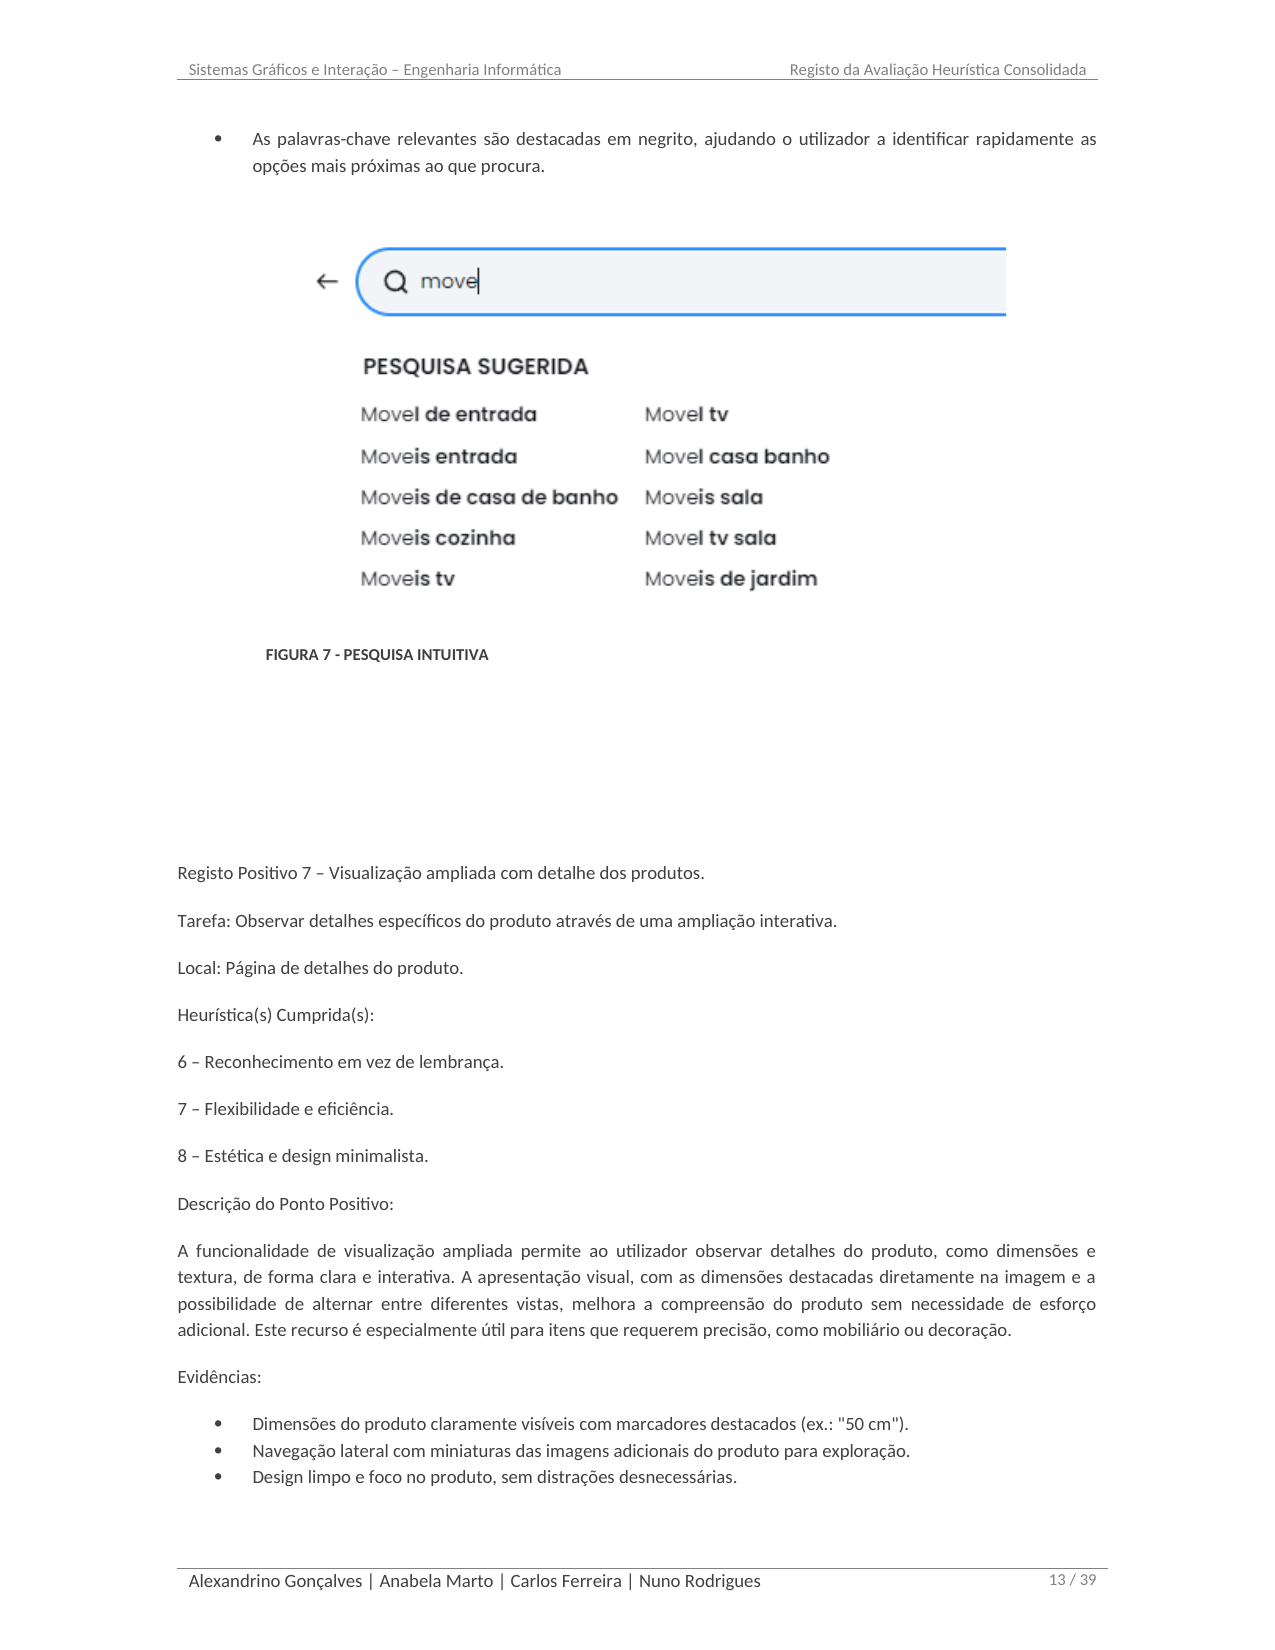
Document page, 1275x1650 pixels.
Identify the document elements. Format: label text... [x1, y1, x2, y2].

list As palavras-chave relevantes são destacadas em negrito, ajudando o utilizador a identificar rapidamente as opções mais próximas ao que procura. [215, 127, 1098, 177]
text Heurística(s) Cumprida(s): [177, 1003, 1098, 1026]
list Navegação lateral com miniaturas das imagens adicionais do produto para exploração. [215, 1439, 1098, 1462]
text Tarefa: Observar detalhes específicos do produto através de uma ampliação interativa. [177, 909, 1098, 932]
list Design limpo e foco no produto, sem distrações desnecessárias. [215, 1465, 1098, 1488]
text Registo Positivo 7 – Visualização ampliada com detalhe dos produtos. [177, 862, 1098, 884]
text Evidências: [177, 1365, 1098, 1388]
text 8 – Estética e design minimalista. [177, 1145, 1098, 1168]
list Dimensões do produto claramente visíveis com marcadores destacados (ex.: "50 cm"). [215, 1412, 1098, 1435]
text 7 – Flexibilidade e eficiência. [177, 1097, 1098, 1120]
picture [265, 210, 1005, 631]
text Descrição do Ponto Positivo: [177, 1192, 1098, 1215]
text 6 – Reconhecimento em vez de lembrança. [177, 1050, 1098, 1073]
text A funcionalidade de visualização ampliada permite ao utilizador observar detalhes do produto, como dimensões e textura, de forma clara e interativa. A apresentação visual, com as dimensões destacadas diretamente na imagem e a possibilidade de alternar entre diferentes vistas, melhora a compreensão do produto sem necessidade de esforço adicional. Este recurso é especialmente útil para itens que requerem precisão, como mobiliário ou decoração. [177, 1239, 1098, 1341]
text Local: Página de detalhes do produto. [177, 956, 1098, 979]
